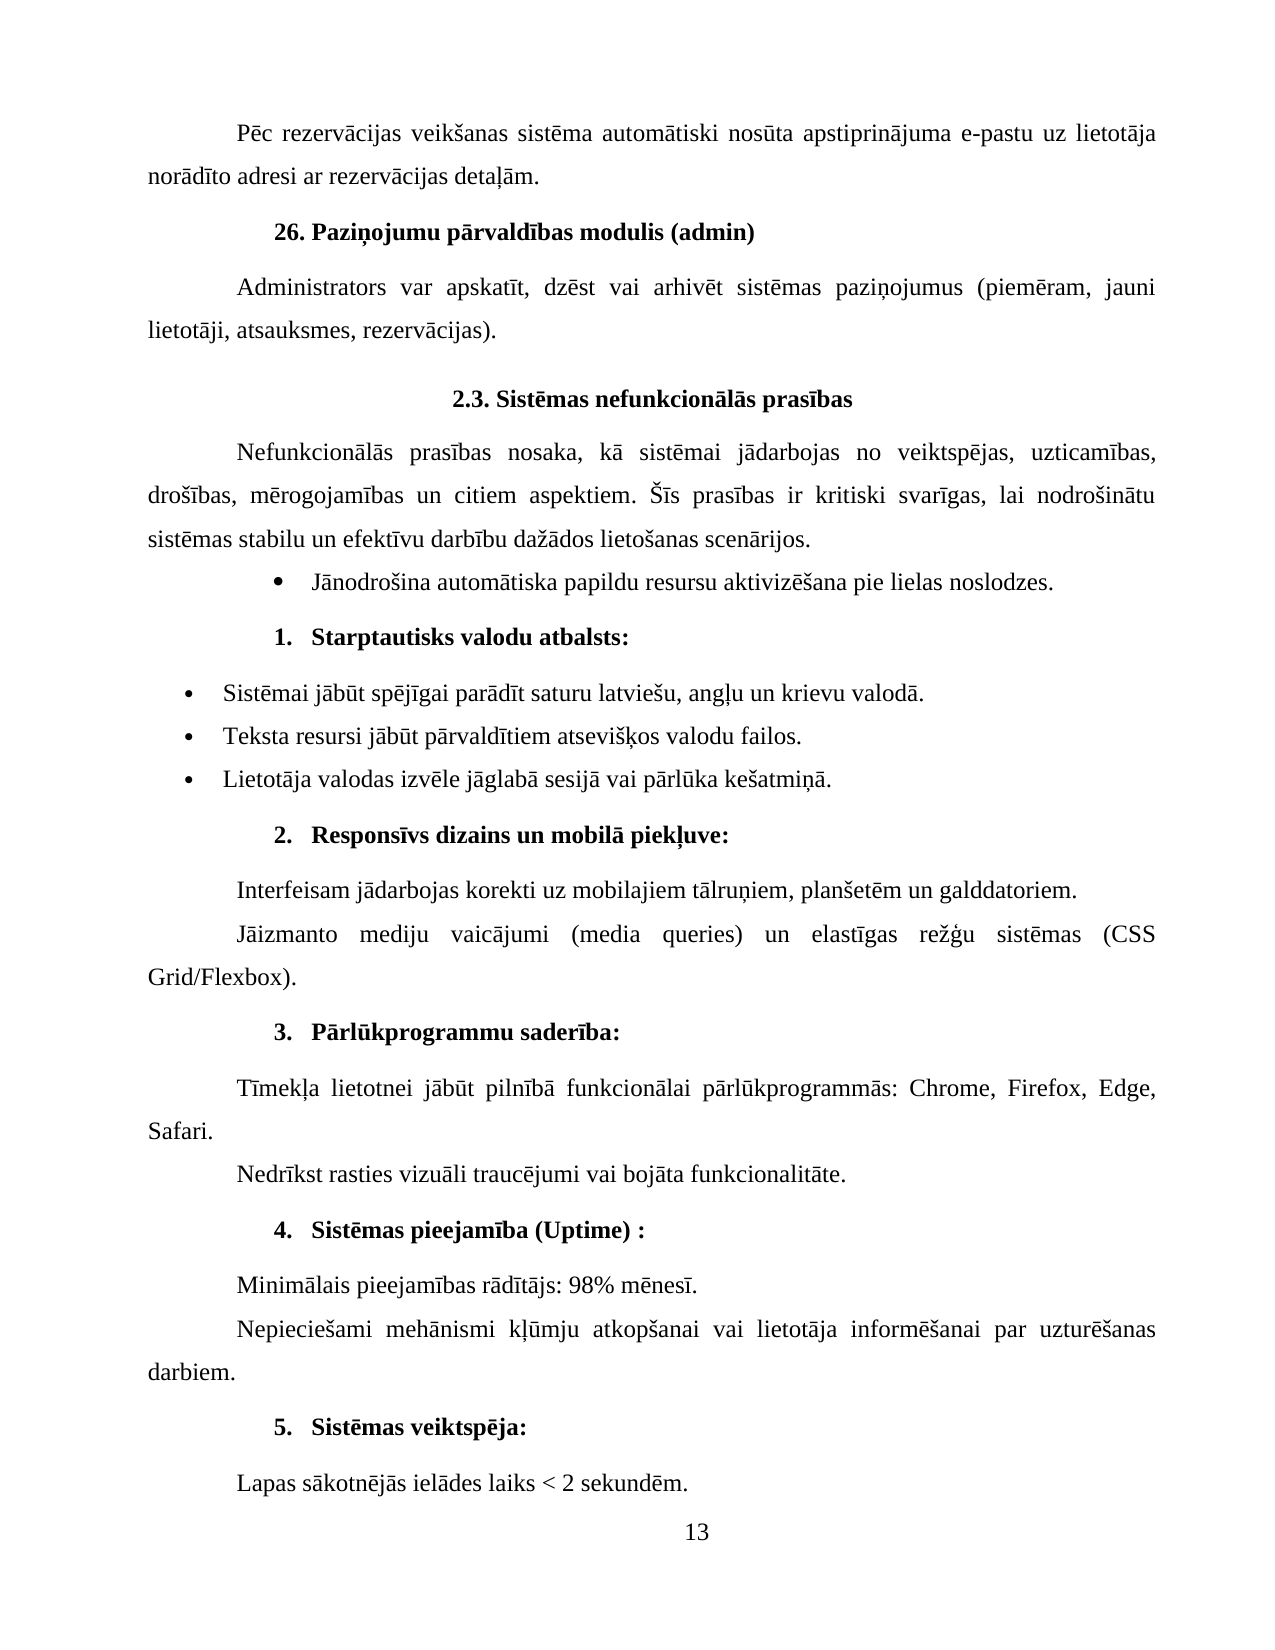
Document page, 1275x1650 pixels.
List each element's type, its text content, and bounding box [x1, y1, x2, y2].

text Nedrīkst rasties vizuāli traucējumi vai bojāta funkcionalitāte. [148, 1159, 1157, 1188]
list Pārlūkprogrammu saderība: [274, 1017, 1157, 1046]
list Sistēmai jābūt spējīgai parādīt saturu latviešu, angļu un krievu valodā. [185, 678, 1157, 707]
list Paziņojumu pārvaldības modulis (admin) [274, 217, 1157, 246]
text Minimālais pieejamības rādītājs: 98% mēnesī. [148, 1271, 1157, 1299]
text Nefunkcionālās prasības nosaka, kā sistēmai jādarbojas no veiktspējas, uzticamības, drošības, mērogojamības un citiem aspektiem. Šīs prasības ir kritiski svarīgas, lai nodrošinātu sistēmas stabilu un efektīvu darbību dažādos lietošanas scenārijos. [148, 437, 1157, 552]
text Pēc rezervācijas veikšanas sistēma automātiski nosūta apstiprinājuma e-pastu uz lietotāja norādīto adresi ar rezervācijas detaļām. [148, 118, 1157, 190]
subtitle Sistēmas nefunkcionālās prasības [148, 384, 1157, 412]
list Responsīvs dizains un mobilā piekļuve: [274, 820, 1157, 849]
list Jānodrošina automātiska papildu resursu aktivizēšana pie lielas noslodzes. [274, 567, 1157, 596]
list Sistēmas veiktspēja: [274, 1412, 1157, 1441]
text Nepieciešami mehānismi kļūmju atkopšanai vai lietotāja informēšanai par uzturēšanas darbiem. [148, 1314, 1157, 1386]
list Sistēmas pieejamība (Uptime) : [274, 1215, 1157, 1244]
list Starptautisks valodu atbalsts: [274, 622, 1157, 651]
text Jāizmanto mediju vaicājumi (media queries) un elastīgas režģu sistēmas (CSS Grid/Flexbox). [148, 919, 1157, 991]
text Lapas sākotnējās ielādes laiks < 2 sekundēm. [148, 1468, 1157, 1497]
text Administrators var apskatīt, dzēst vai arhivēt sistēmas paziņojumus (piemēram, jauni lietotāji, atsauksmes, rezervācijas). [148, 272, 1157, 344]
text Tīmekļa lietotnei jābūt pilnībā funkcionālai pārlūkprogrammās: Chrome, Firefox, Edge, Safari. [148, 1073, 1157, 1145]
list Lietotāja valodas izvēle jāglabā sesijā vai pārlūka kešatmiņā. [185, 764, 1157, 793]
list Teksta resursi jābūt pārvaldītiem atsevišķos valodu failos. [185, 721, 1157, 750]
text Interfeisam jādarbojas korekti uz mobilajiem tālruņiem, planšetēm un galddatoriem. [148, 876, 1157, 904]
